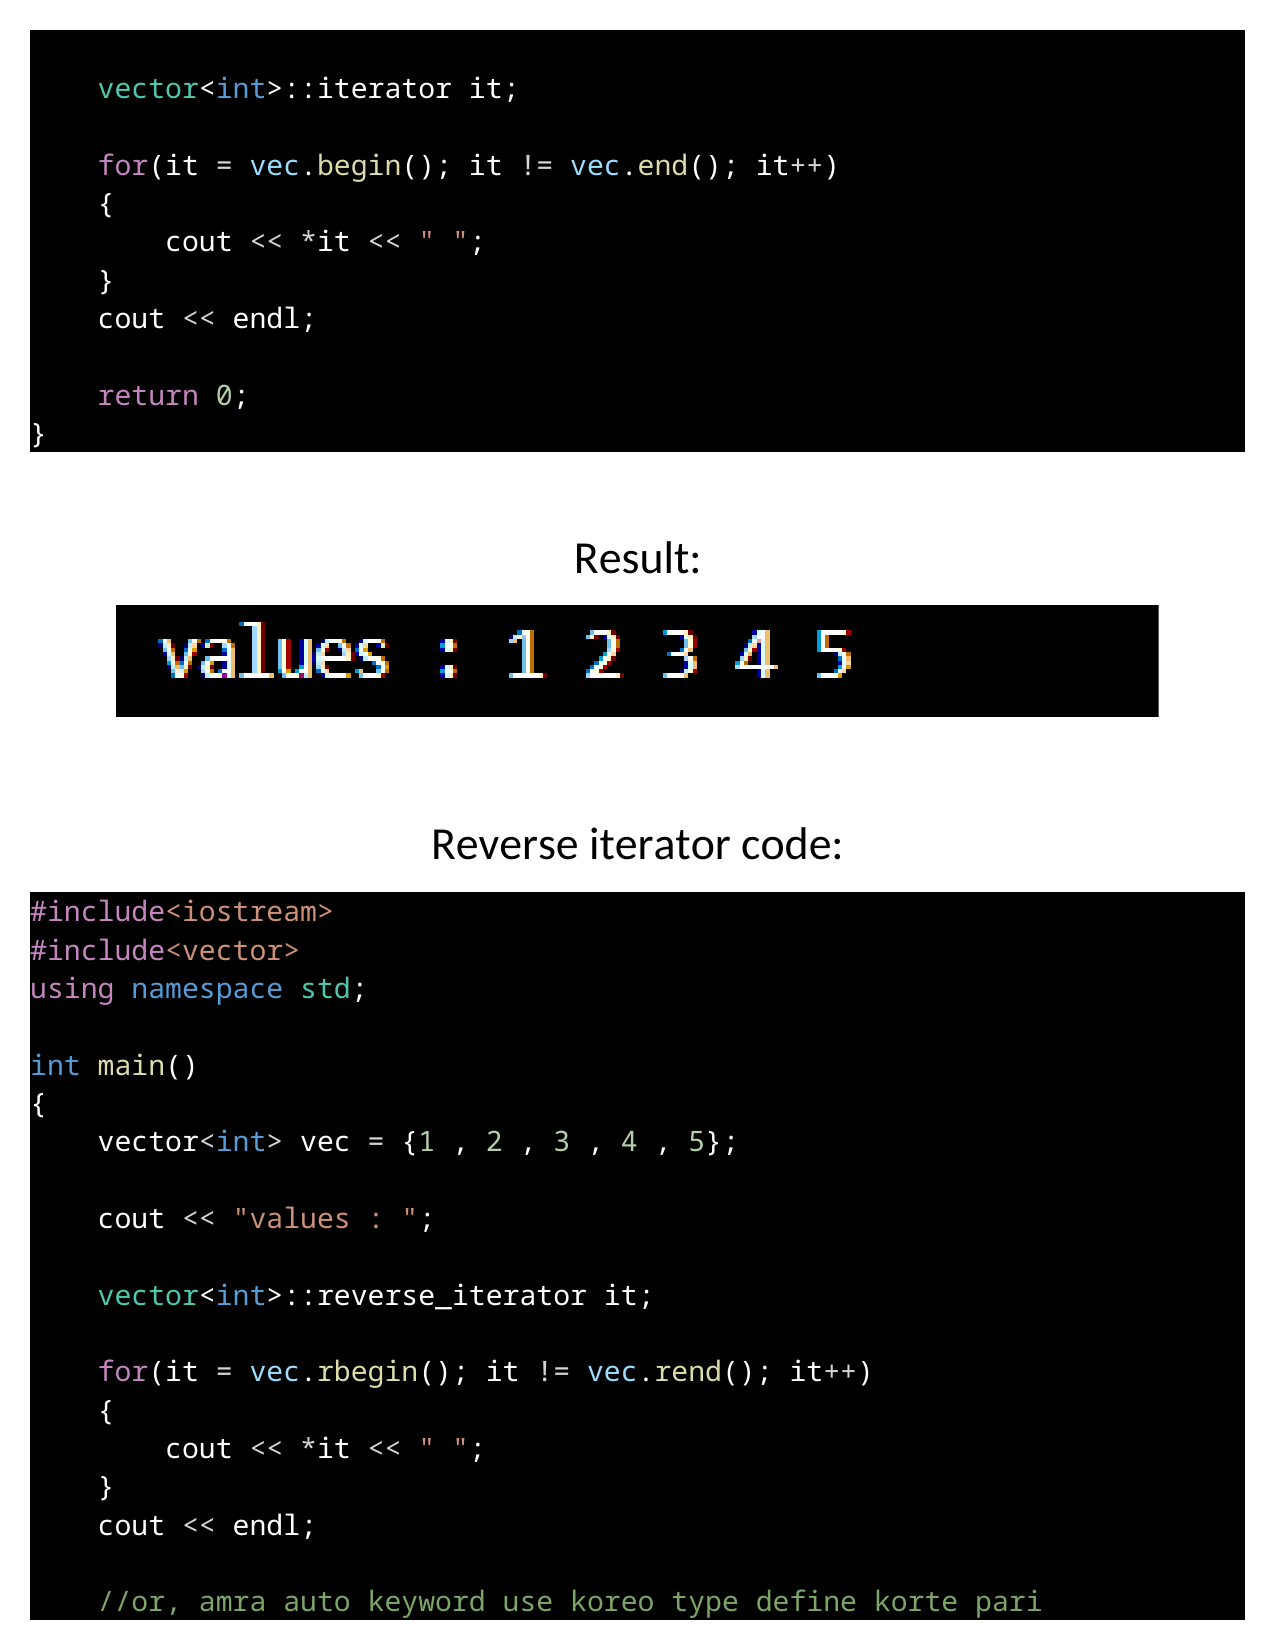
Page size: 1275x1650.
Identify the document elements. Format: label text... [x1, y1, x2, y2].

text cout << *it << " "; [30, 222, 1245, 260]
text Result: [30, 529, 1245, 584]
text using namespace std; [30, 968, 1245, 1007]
text } [30, 413, 1245, 452]
text cout << endl; [30, 298, 1245, 337]
text { [30, 183, 1245, 222]
text { [30, 1083, 1245, 1122]
text //or, amra auto keyword use koreo type define korte pari [30, 1582, 1245, 1620]
text cout << "values : "; [30, 1198, 1245, 1237]
text vector<int>::reverse_iterator it; [30, 1275, 1245, 1313]
text for(it = vec.begin(); it != vec.end(); it++) [30, 145, 1245, 183]
text Reverse iterator code: [30, 815, 1245, 871]
text } [30, 1467, 1245, 1505]
text for(it = vec.rbegin(); it != vec.rend(); it++) [30, 1352, 1245, 1390]
text cout << *it << " "; [30, 1428, 1245, 1467]
text { [30, 1390, 1245, 1428]
picture [116, 605, 1159, 717]
text cout << endl; [30, 1505, 1245, 1543]
text int main() [30, 1045, 1245, 1083]
text return 0; [30, 375, 1245, 413]
text vector<int>::iterator it; [30, 68, 1245, 107]
text #include<vector> [30, 930, 1245, 968]
text vector<int> vec = {1 , 2 , 3 , 4 , 5}; [30, 1122, 1245, 1160]
text } [30, 260, 1245, 298]
text #include<iostream> [30, 892, 1245, 930]
